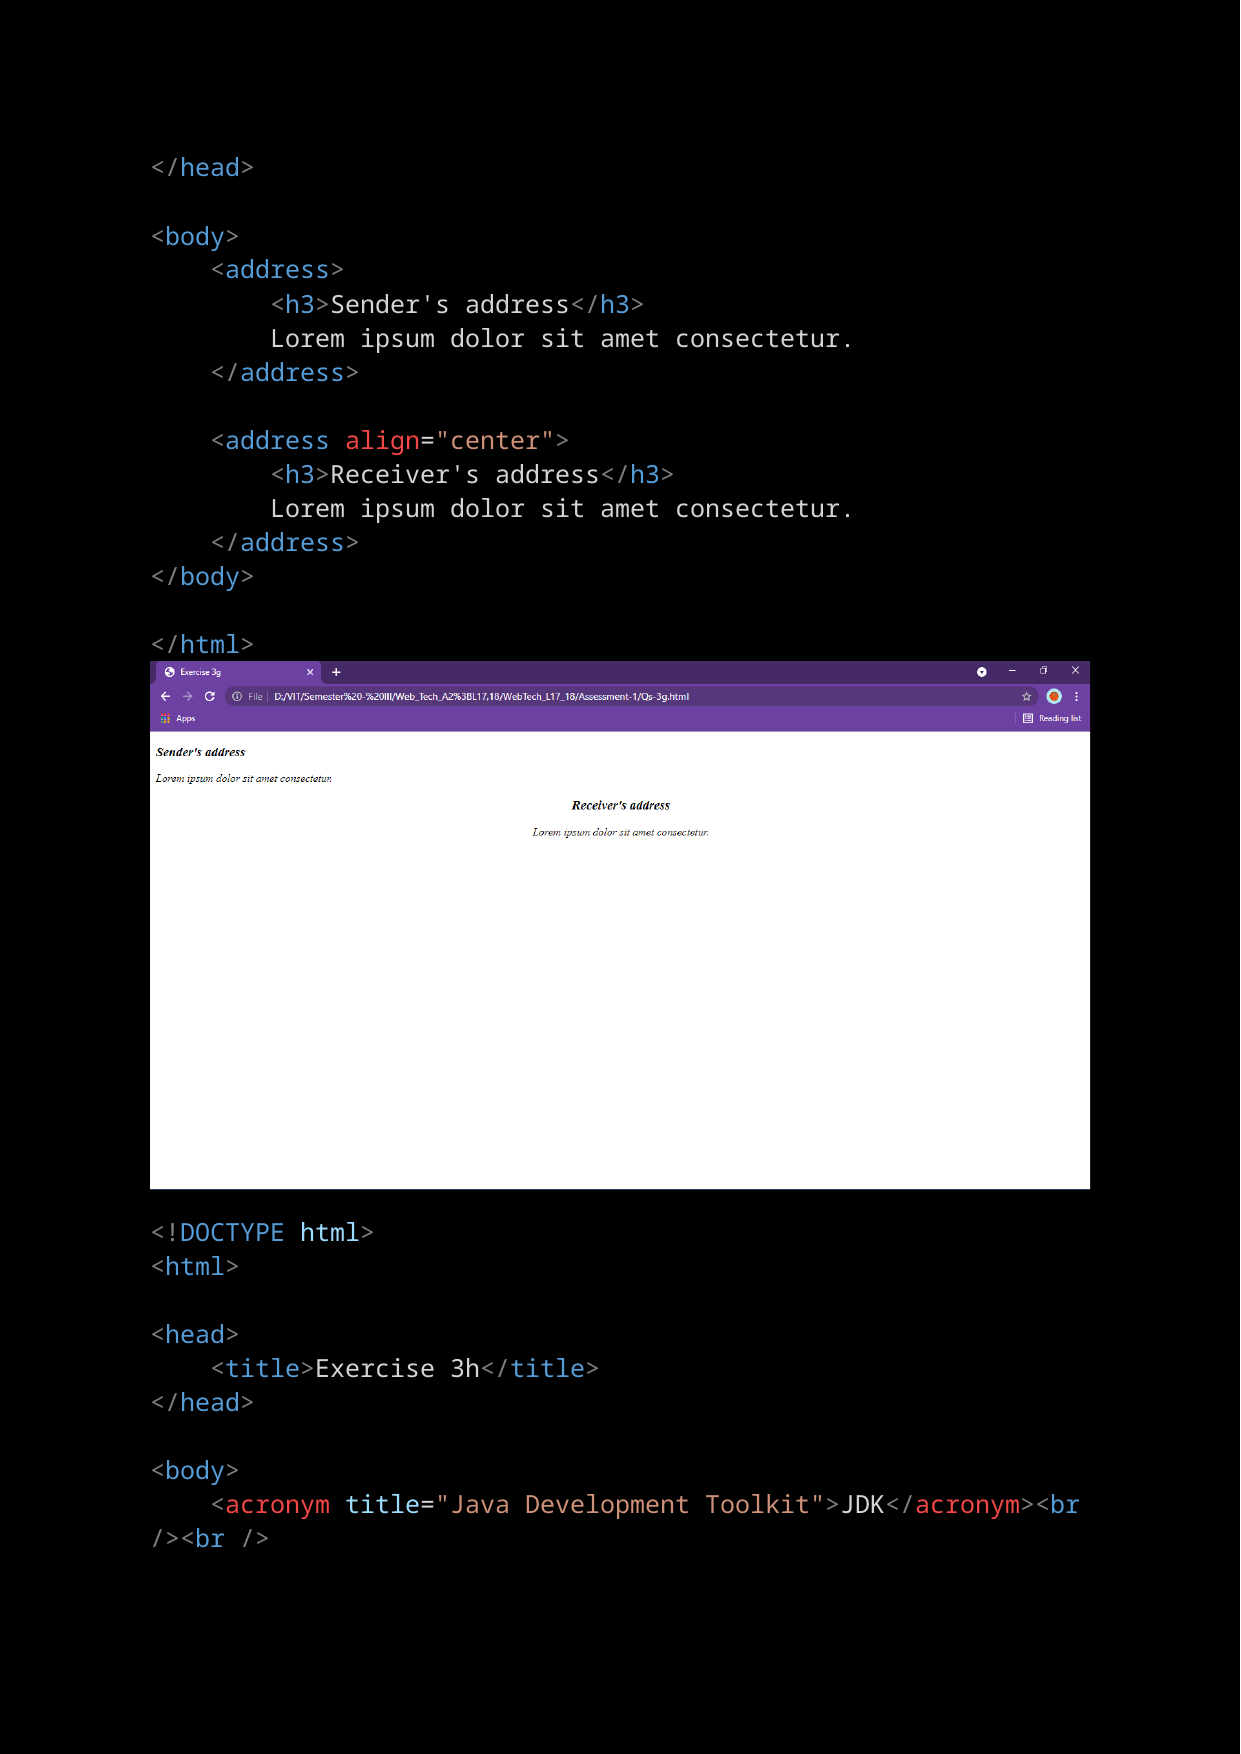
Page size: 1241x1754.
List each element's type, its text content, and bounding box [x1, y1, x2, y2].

text <html> [150, 1248, 1090, 1283]
text </head> [150, 150, 1090, 184]
text </body> [150, 559, 1090, 593]
text </address> [150, 354, 1090, 388]
text <body> [150, 218, 1090, 252]
text <h3>Receiver's address</h3> [150, 457, 1090, 491]
text </head> [150, 1385, 1090, 1419]
picture [150, 661, 1091, 1190]
text <address> [150, 252, 1090, 286]
text <body> [150, 1453, 1090, 1487]
text <address align="center"> [150, 422, 1090, 457]
text Lorem ipsum dolor sit amet consectetur. [150, 491, 1090, 525]
text Lorem ipsum dolor sit amet consectetur. [150, 320, 1090, 354]
text <!DOCTYPE html> [150, 1214, 1090, 1248]
text </html> [150, 627, 1090, 661]
text <h3>Sender's address</h3> [150, 286, 1090, 320]
text <title>Exercise 3h</title> [150, 1351, 1090, 1385]
text <head> [150, 1317, 1090, 1351]
text <acronym title="Java Development Toolkit">JDK</acronym><br /><br /> [150, 1487, 1090, 1555]
text </address> [150, 525, 1090, 559]
